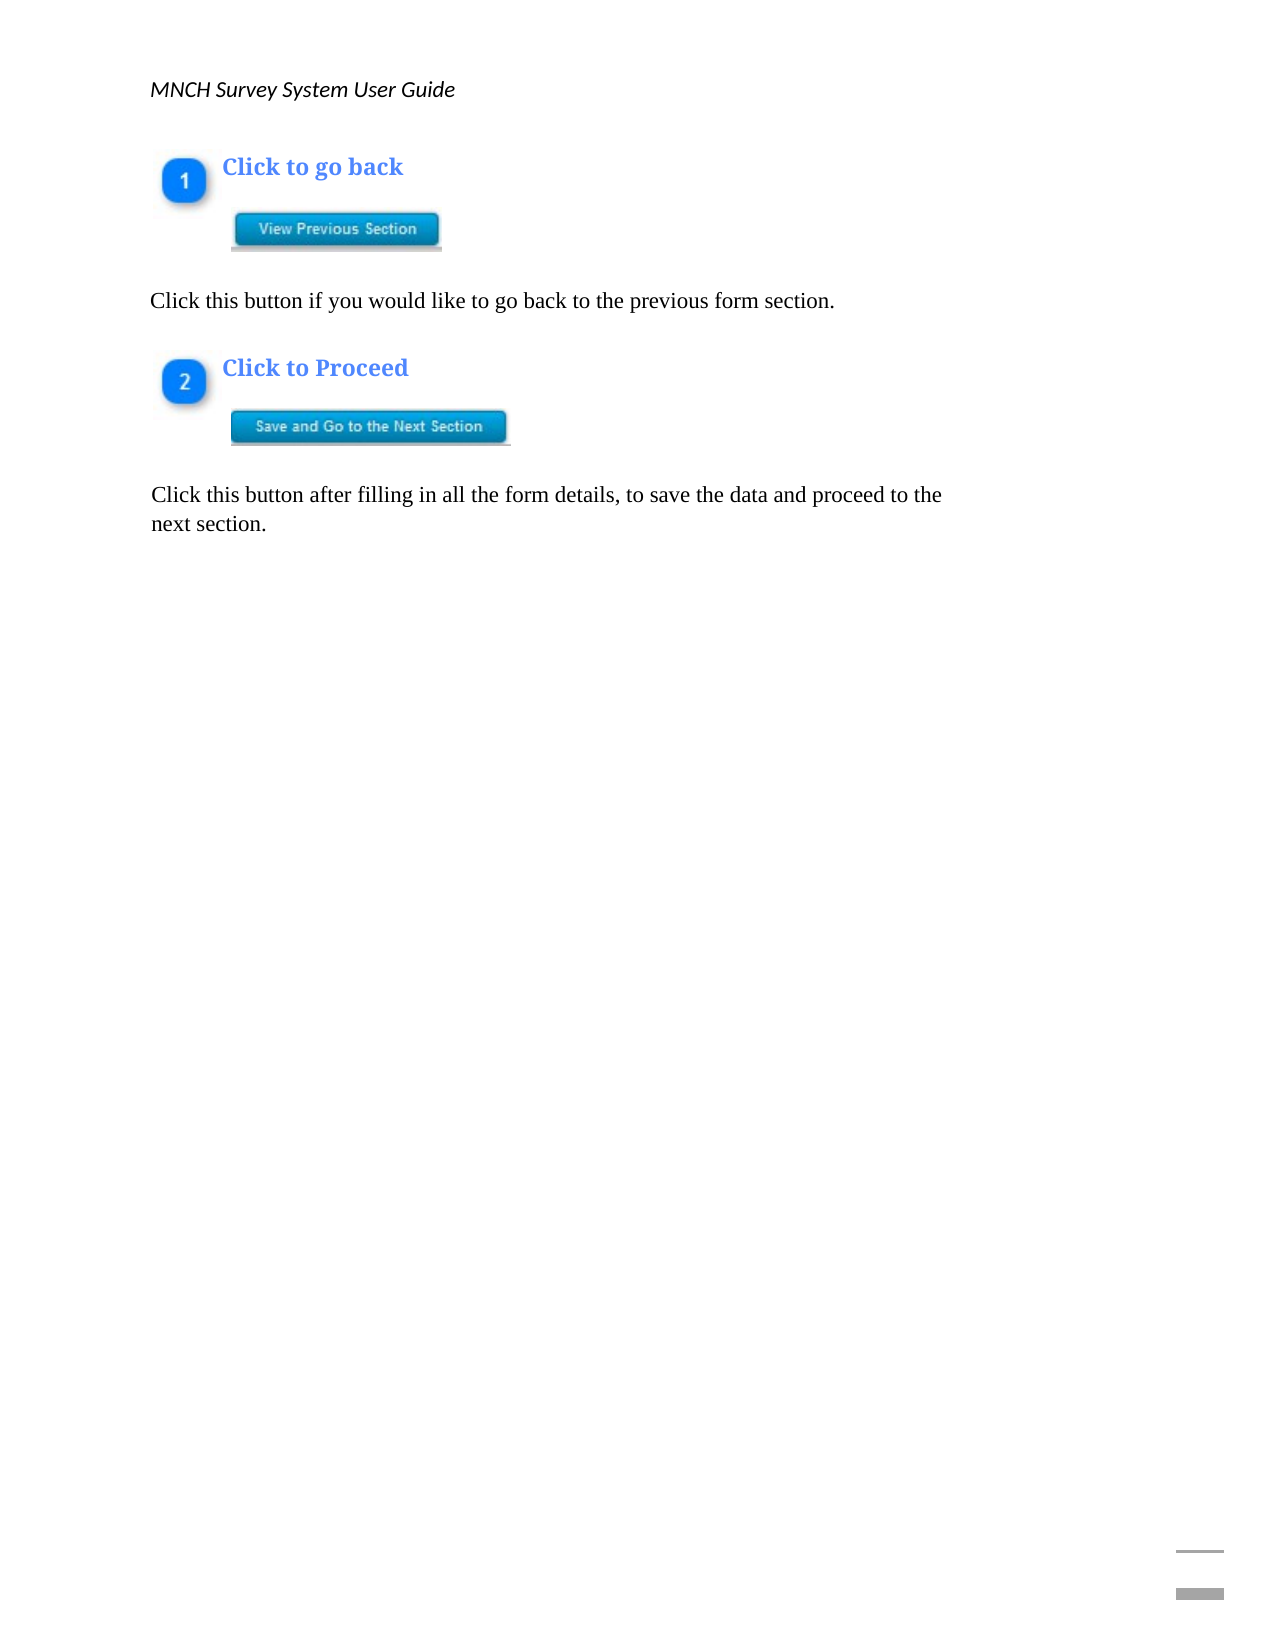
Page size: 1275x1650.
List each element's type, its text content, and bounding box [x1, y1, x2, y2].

picture [231, 408, 511, 446]
picture [349, 421, 362, 432]
picture [431, 421, 484, 432]
picture [153, 350, 222, 420]
picture [257, 421, 287, 433]
picture [394, 421, 425, 432]
picture [293, 421, 319, 433]
picture [153, 149, 222, 219]
text Click this button after filling in all the form details, to save the data and proceed to the next section. [151, 481, 968, 536]
text Click this button if you would like to go back to the previous form section. [150, 287, 1125, 313]
picture [324, 421, 343, 433]
picture [231, 207, 442, 252]
picture [368, 420, 389, 432]
